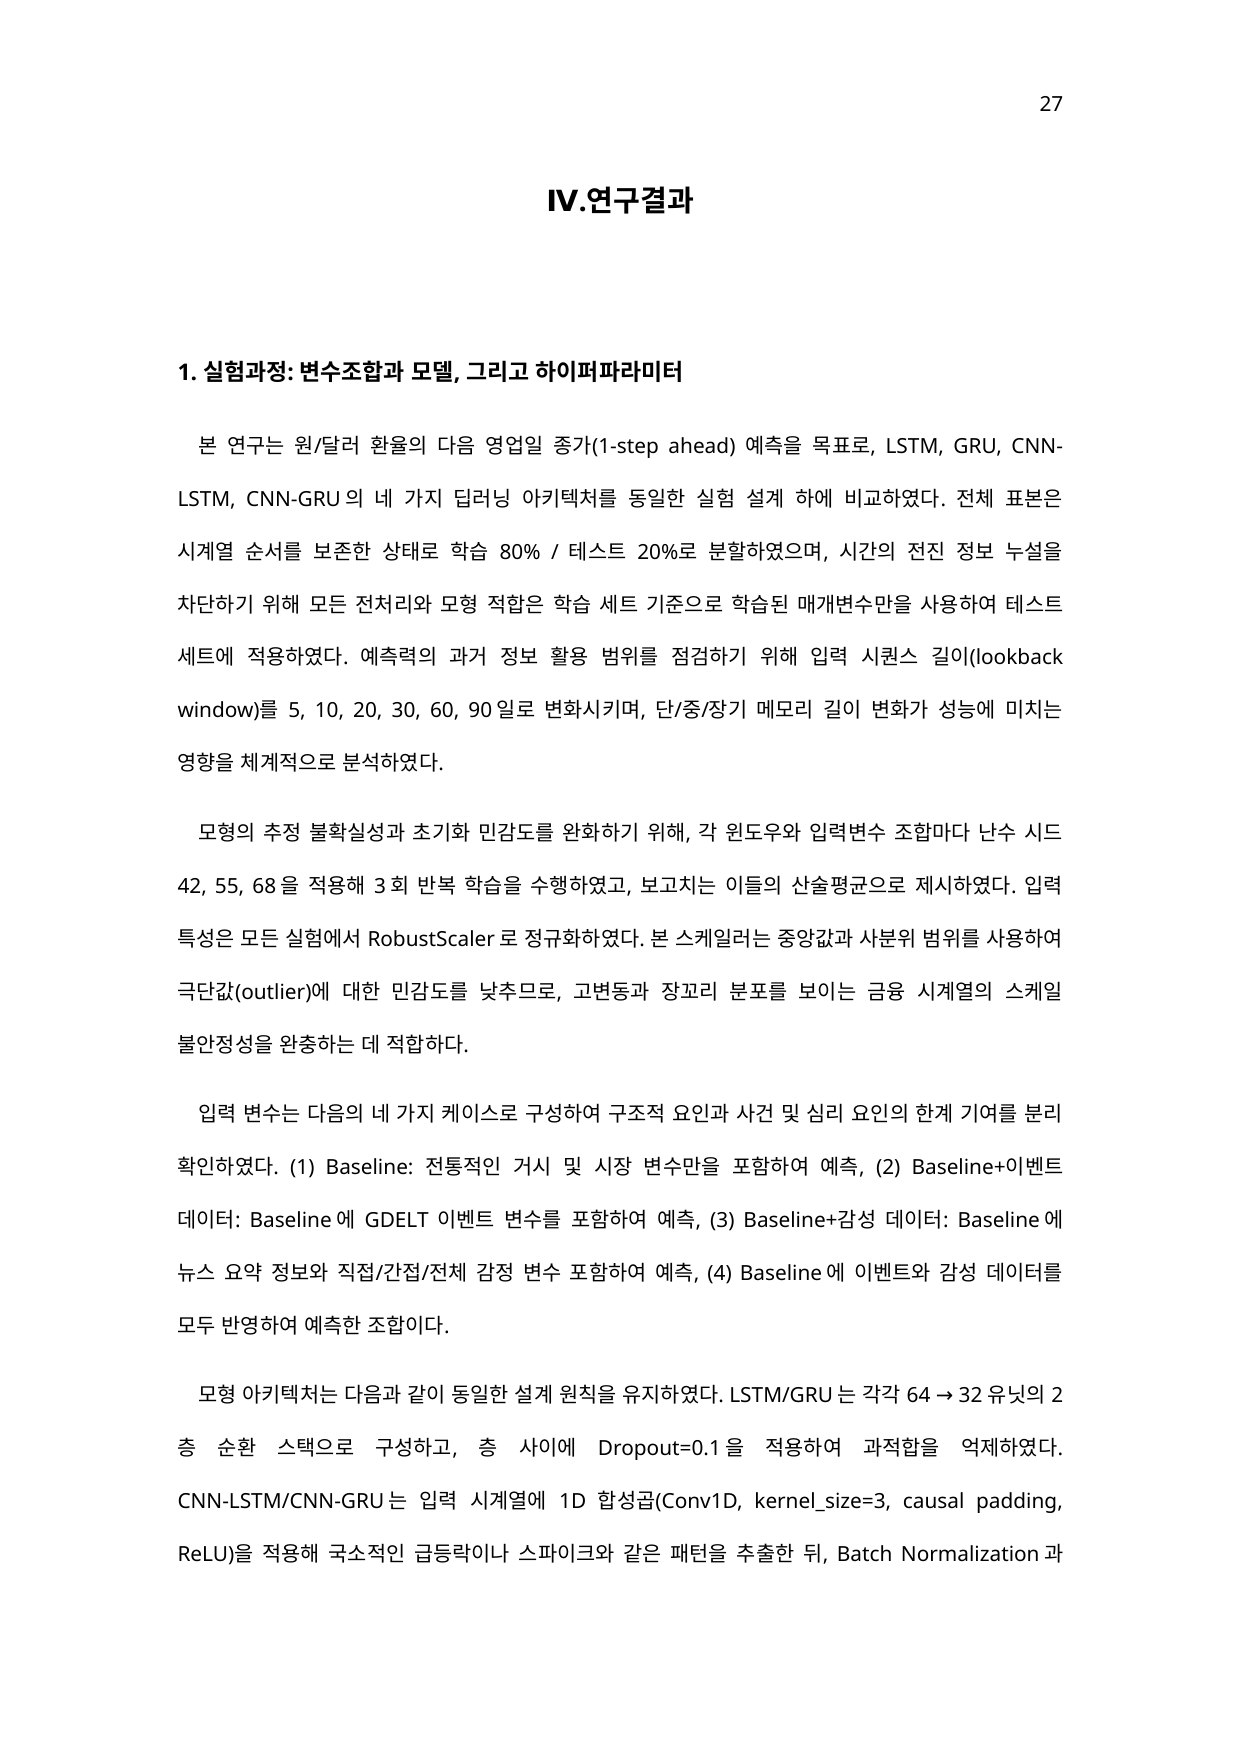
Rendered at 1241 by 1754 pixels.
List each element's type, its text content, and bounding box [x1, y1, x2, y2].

text 입력 변수는 다음의 네 가지 케이스로 구성하여 구조적 요인과 사건 및 심리 요인의 한계 기여를 분리 확인하였다. (1) Baseline: 전통적인 거시 및 시장 변수만을 포함하여 예측, (2) Baseline+이벤트 데이터: Baseline에 GDELT 이벤트 변수를 포함하여 예측, (3) Baseline+감성 데이터: Baseline에 뉴스 요약 정보와 직접/간접/전체 감정 변수 포함하여 예측, (4) Baseline에 이벤트와 감성 데이터를 모두 반영하여 예측한 조합이다. [177, 1097, 1063, 1339]
text 1. 실험과정: 변수조합과 모델, 그리고 하이퍼파라미터 [177, 354, 1063, 387]
text 모형의 추정 불확실성과 초기화 민감도를 완화하기 위해, 각 윈도우와 입력변수 조합마다 난수 시드 42, 55, 68을 적용해 3회 반복 학습을 수행하였고, 보고치는 이들의 산술평균으로 제시하였다. 입력 특성은 모든 실험에서 RobustScaler로 정규화하였다. 본 스케일러는 중앙값과 사분위 범위를 사용하여 극단값(outlier)에 대한 민감도를 낮추므로, 고변동과 장꼬리 분포를 보이는 금융 시계열의 스케일 불안정성을 완충하는 데 적합하다. [177, 816, 1063, 1058]
text 본 연구는 원/달러 환율의 다음 영업일 종가(1-step ahead) 예측을 목표로, LSTM, GRU, CNN-LSTM, CNN-GRU의 네 가지 딥러닝 아키텍처를 동일한 실험 설계 하에 비교하였다. 전체 표본은 시계열 순서를 보존한 상태로 학습 80% / 테스트 20%로 분할하였으며, 시간의 전진 정보 누설을 차단하기 위해 모든 전처리와 모형 적합은 학습 세트 기준으로 학습된 매개변수만을 사용하여 테스트 세트에 적용하였다. 예측력의 과거 정보 활용 범위를 점검하기 위해 입력 시퀀스 길이(lookback window)를 5, 10, 20, 30, 60, 90일로 변화시키며, 단/중/장기 메모리 길이 변화가 성능에 미치는 영향을 체계적으로 분석하였다. [177, 429, 1063, 777]
text Ⅳ.연구결과 [177, 177, 1063, 219]
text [177, 1379, 1063, 1568]
